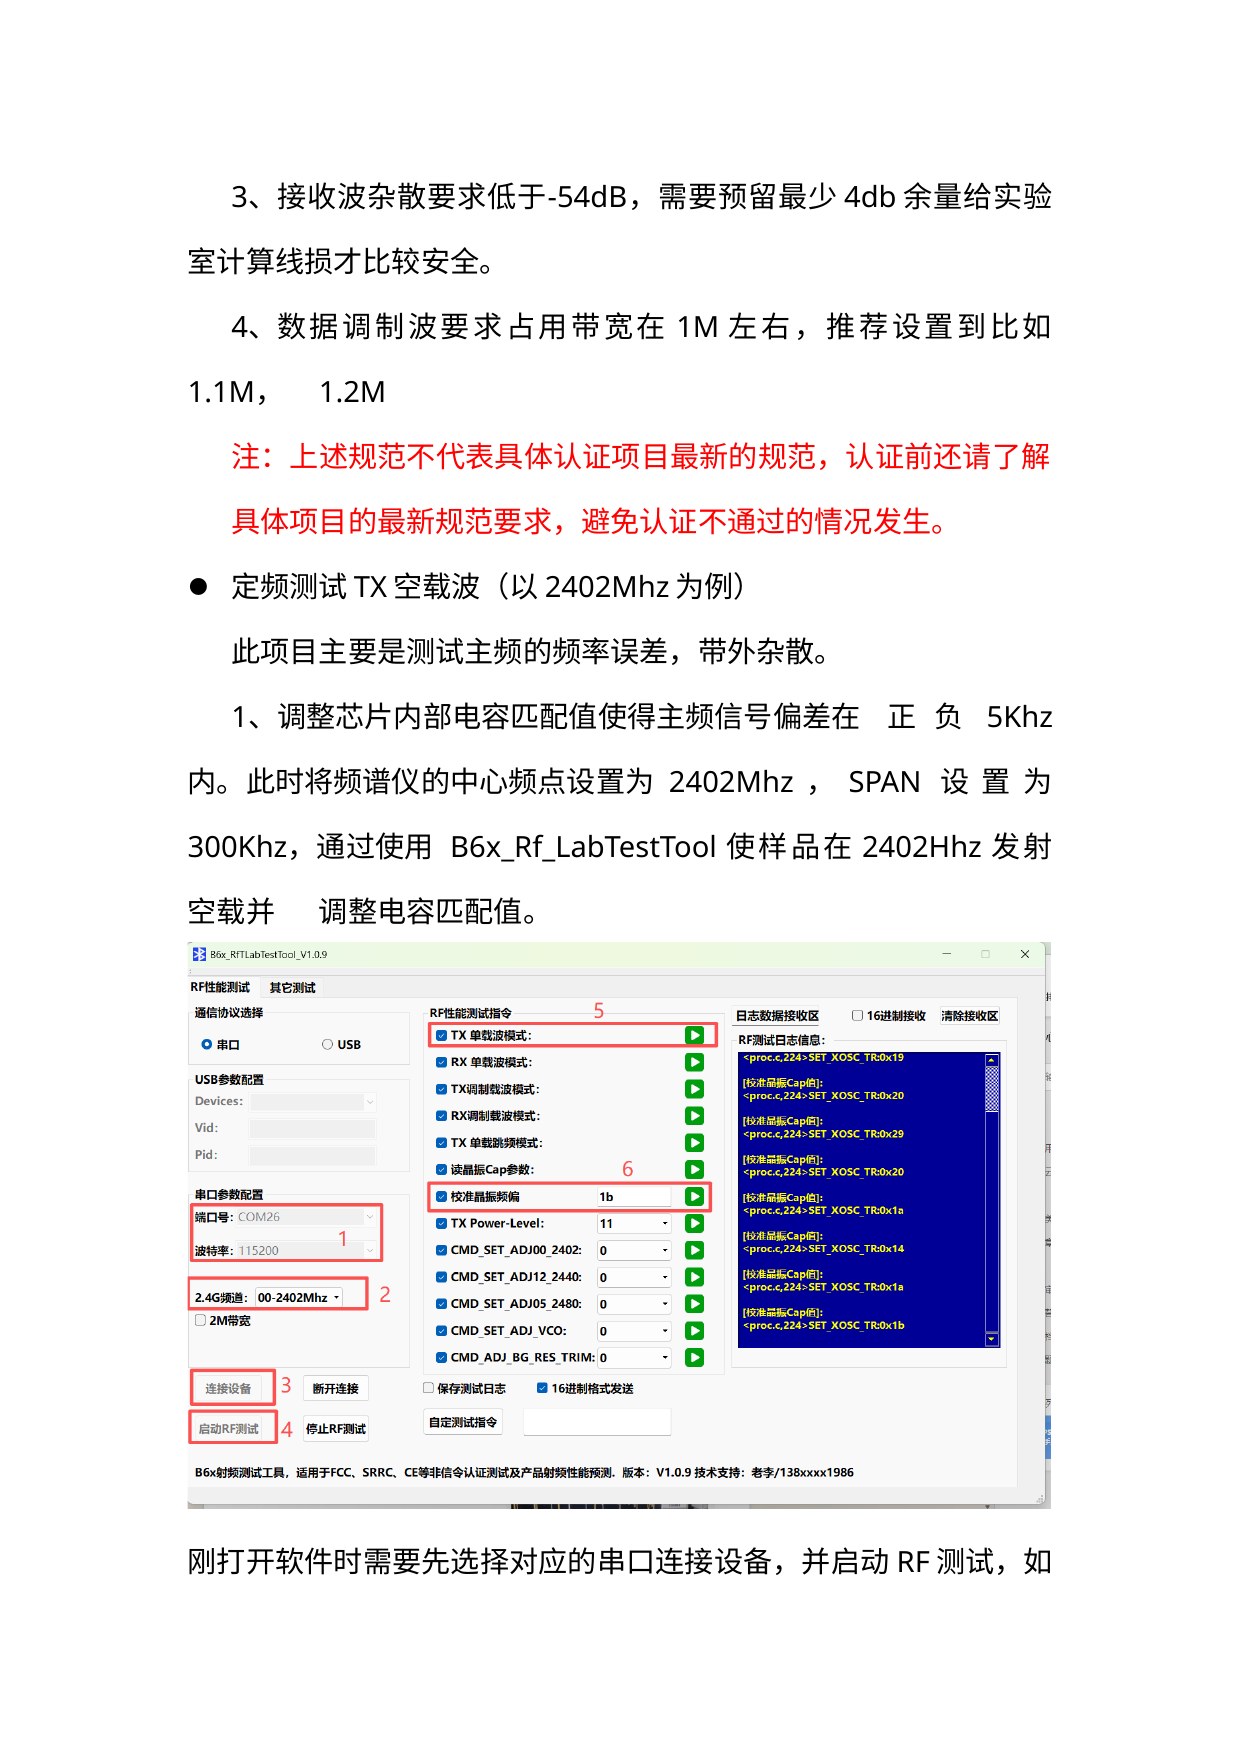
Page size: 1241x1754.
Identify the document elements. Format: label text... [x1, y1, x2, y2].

list 此项目主要是测试主频的频率误差，带外杂散。 [187, 617, 1053, 682]
list 调整芯片内部电容匹配值使得主频信号偏差在 正负5Khz内。此时将频谱仪的中心频点设置为 2402Mhz，SPAN设置为300Khz，通过使用 B6x_Rf_LabTestTool使样品在2402Hhz发射空载并 调整电容匹配值。 [187, 682, 1053, 942]
list 定频测试TX空载波（以2402Mhz为例） [187, 552, 1053, 617]
list 注：上述规范不代表具体认证项目最新的规范，认证前还请了解具体项目的最新规范要求，避免认证不通过的情况发生。 [231, 422, 1053, 552]
picture [187, 942, 1051, 1509]
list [187, 1527, 1053, 1592]
list 数据调制波要求占用带宽在1M左右，推荐设置到比如1.1M， 1.2M [187, 292, 1053, 422]
list 接收波杂散要求低于-54dB，需要预留最少4db余量给实验室计算线损才比较安全。 [187, 162, 1053, 292]
